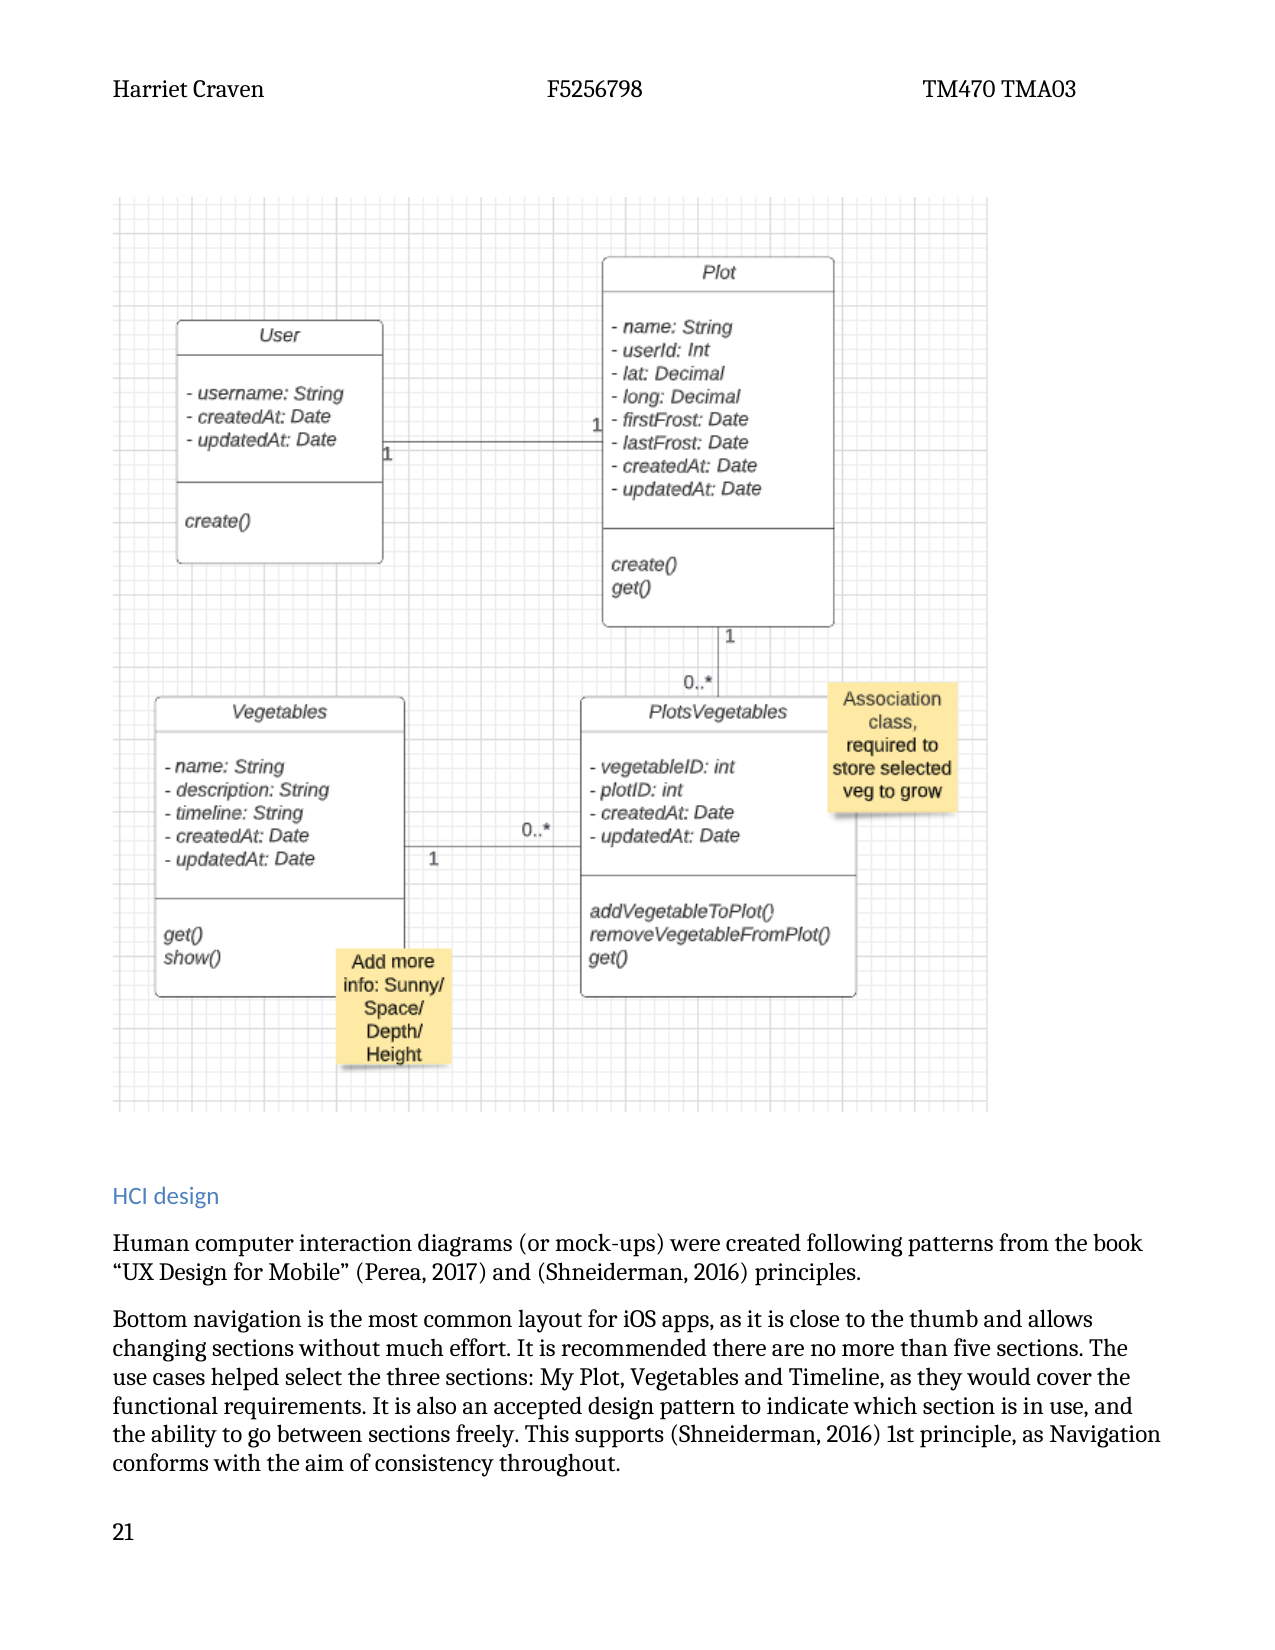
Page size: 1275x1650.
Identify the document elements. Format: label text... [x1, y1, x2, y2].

text Bottom navigation is the most common layout for iOS apps, as it is close to the thumb and allows changing sections without much effort. It is recommended there are no more than five sections. The use cases helped select the three sections: My Plot, Vegetables and Timeline, as they would cover the functional requirements. It is also an accepted design pattern to indicate which section is in use, and the ability to go between sections freely. This supports (Shneiderman, 2016) 1st principle, as Navigation conforms with the aim of consistency throughout. [112, 1305, 1162, 1478]
text Human computer interaction diagrams (or mock-ups) were created following patterns from the book “UX Design for Mobile” (Perea, 2017) and (Shneiderman, 2016) principles. [112, 1229, 1162, 1287]
subtitle HCI design [112, 1180, 1162, 1210]
picture [112, 197, 988, 1112]
